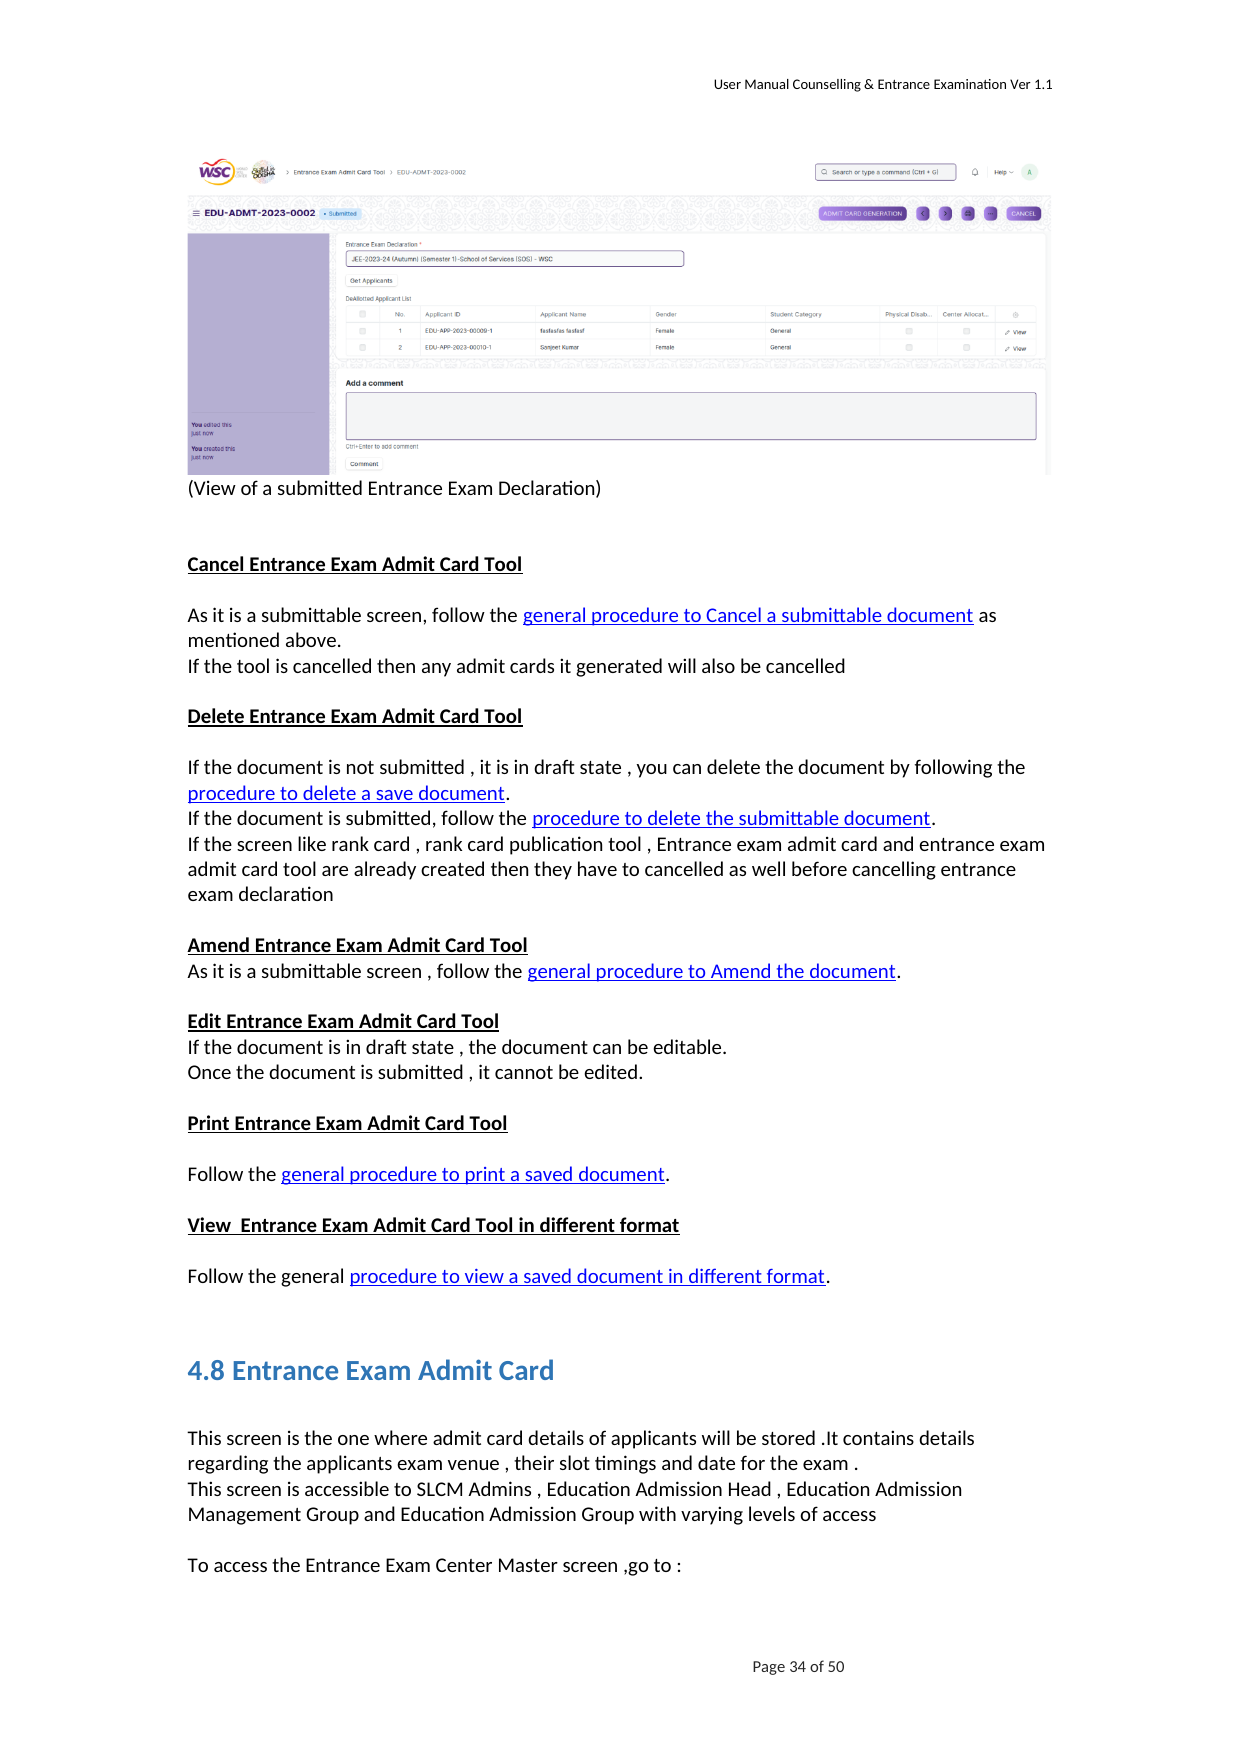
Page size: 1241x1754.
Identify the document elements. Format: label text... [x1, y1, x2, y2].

text This screen is the one where admit card details of applicants will be stored .It contains details regarding the applicants exam venue , their slot timings and date for the exam . [187, 1425, 1053, 1476]
text Delete Entrance Exam Admit Card Tool [187, 704, 1053, 729]
text Edit Entrance Exam Admit Card Tool [187, 1009, 1053, 1034]
text Cancel Entrance Exam Admit Card Tool [187, 551, 1053, 577]
text If the document is in draft state , the document can be editable. [187, 1034, 1053, 1059]
text If the document is submitted, follow the procedure to delete the submittable document. [187, 805, 1053, 831]
text If the document is not submitted , it is in draft state , you can delete the document by following the procedure to delete a save document. [187, 754, 1053, 805]
picture [187, 150, 1052, 475]
text Follow the general procedure to print a saved document. [187, 1161, 1053, 1187]
text This screen is accessible to SLCM Admins , Education Admission Head , Education Admission Management Group and Education Admission Group with varying levels of access [187, 1476, 1053, 1527]
text Print Entrance Exam Admit Card Tool [187, 1110, 1053, 1136]
text If the tool is cancelled then any admit cards it generated will also be cancelled [187, 653, 1053, 678]
text As it is a submittable screen, follow the general procedure to Cancel a submittable document as mentioned above. [187, 602, 1053, 653]
text (View of a submitted Entrance Exam Declaration) [187, 475, 1053, 500]
text Follow the general procedure to view a saved document in different format. [187, 1263, 1053, 1288]
text If the screen like rank card , rank card publication tool , Entrance exam admit card and entrance exam admit card tool are already created then they have to cancelled as well before cancelling entrance exam declaration [187, 831, 1053, 907]
text To access the Entrance Exam Center Master screen ,go to : [187, 1552, 1053, 1578]
text As it is a submittable screen , follow the general procedure to Amend the document. [187, 958, 1053, 983]
text View Entrance Exam Admit Card Tool in different format [187, 1212, 1053, 1237]
text Once the document is submitted , it cannot be edited. [187, 1059, 1053, 1085]
text Amend Entrance Exam Admit Card Tool [187, 932, 1053, 958]
subtitle Entrance Exam Admit Card [187, 1352, 1053, 1387]
